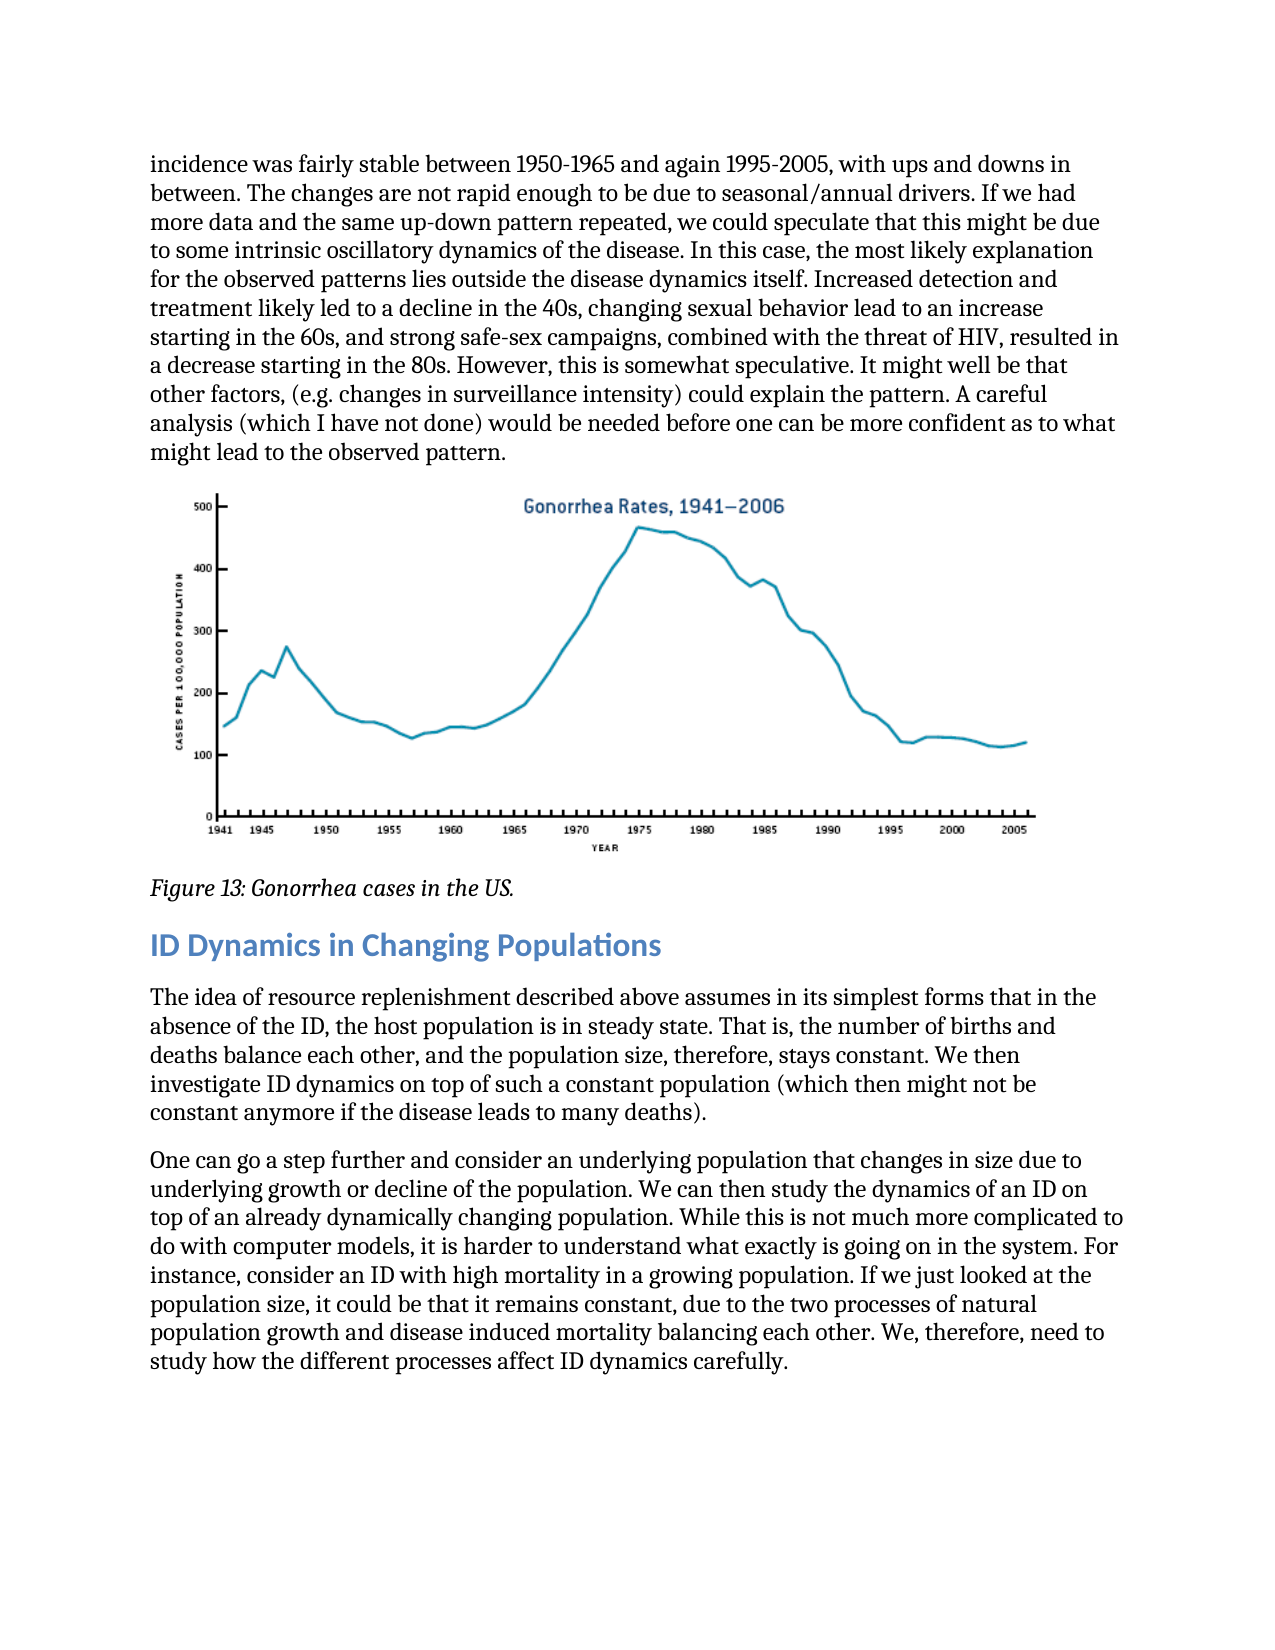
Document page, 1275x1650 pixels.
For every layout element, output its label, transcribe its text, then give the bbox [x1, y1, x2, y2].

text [150, 150, 1125, 466]
subtitle ID Dynamics in Changing Populations [150, 924, 1125, 964]
text One can go a step further and consider an underlying population that changes in size due to underlying growth or decline of the population. We can then study the dynamics of an ID on top of an already dynamically changing population. While this is not much more complicated to do with computer models, it is harder to understand what exactly is going on in the system. For instance, consider an ID with high mortality in a growing population. If we just looked at the population size, it could be that it remains constant, due to the two processes of natural population growth and disease induced mortality balancing each other. We, therefore, need to study how the different processes affect ID dynamics carefully. [150, 1146, 1125, 1376]
text The idea of resource replenishment described above assumes in its simplest forms that in the absence of the ID, the host population is in steady state. That is, the number of births and deaths balance each other, and the population size, therefore, stays constant. We then investigate ID dynamics on top of such a constant population (which then might not be constant anymore if the disease leads to many deaths). [150, 983, 1125, 1127]
picture [168, 485, 1044, 854]
text Figure 13: Gonorrhea cases in the US. [150, 874, 1125, 903]
